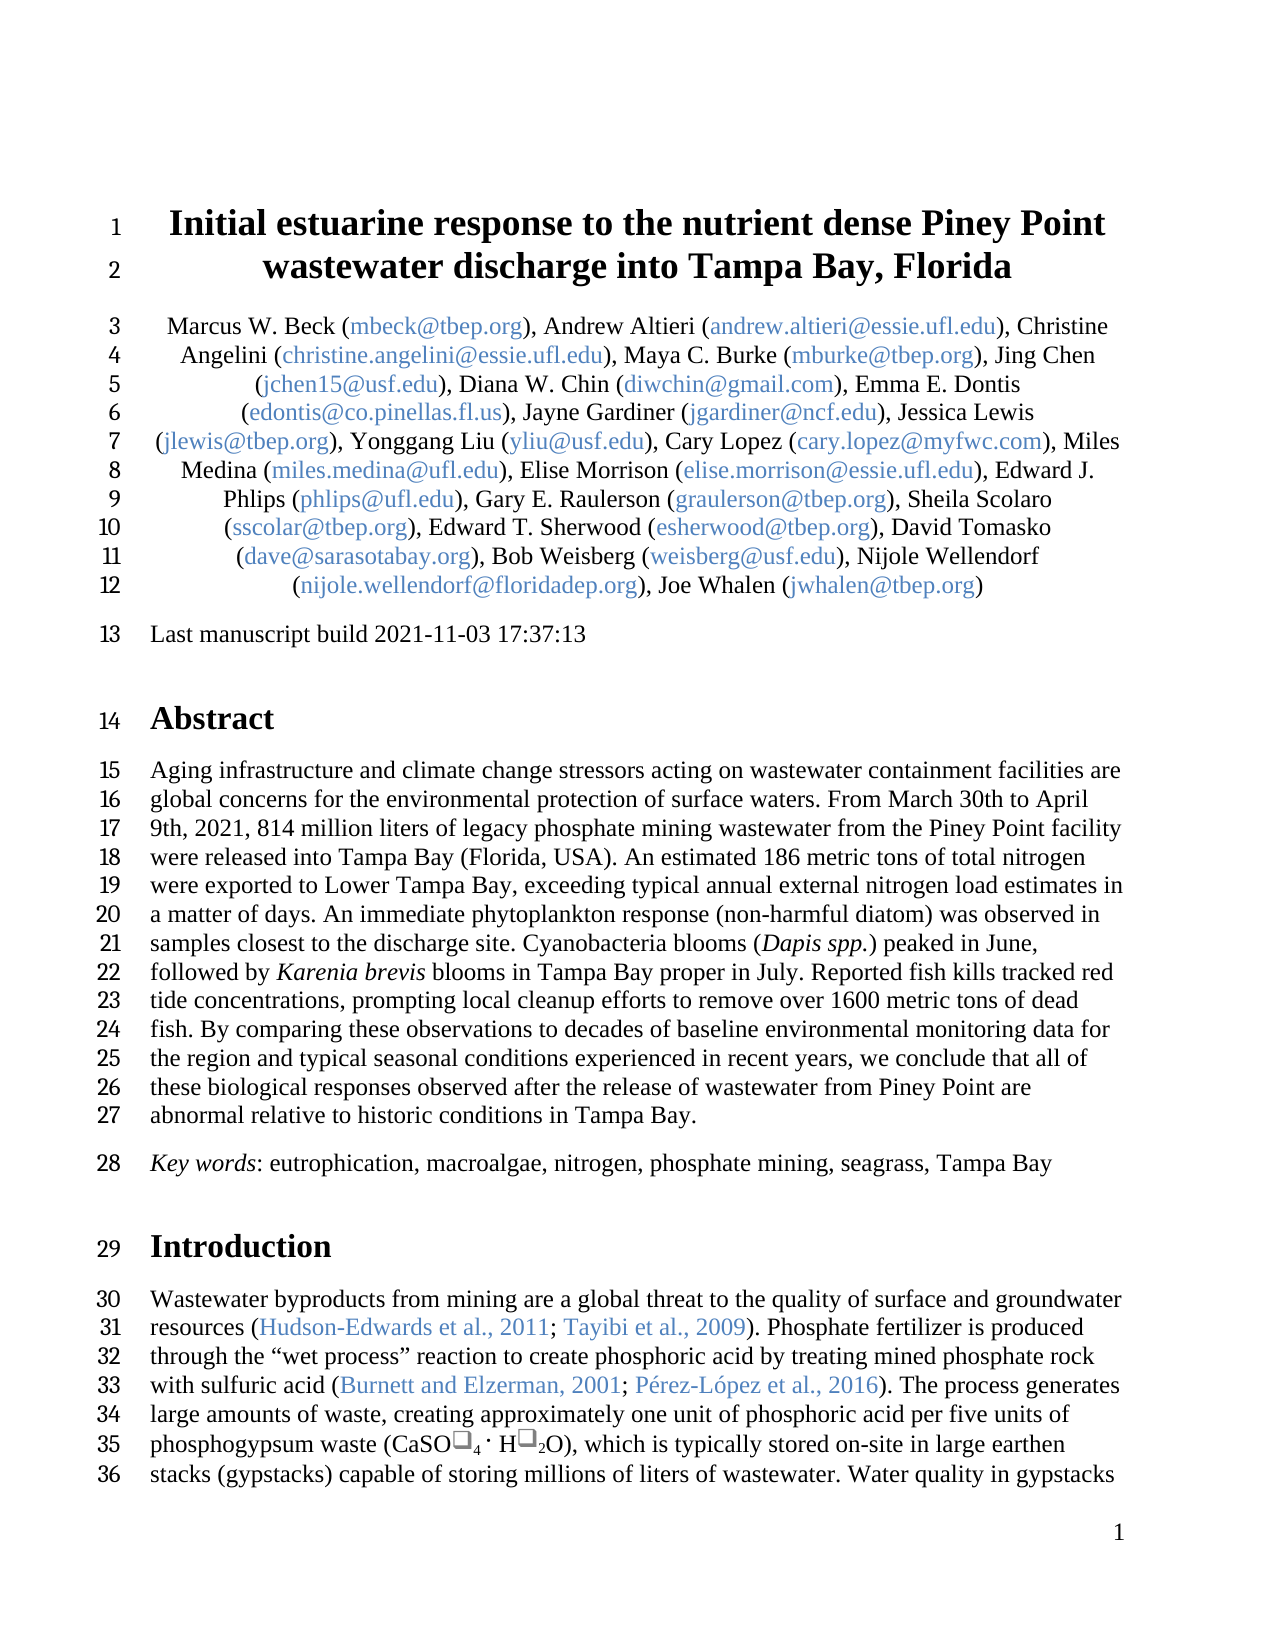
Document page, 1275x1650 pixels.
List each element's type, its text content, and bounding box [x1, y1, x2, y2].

subtitle Abstract [150, 698, 1125, 737]
text Last manuscript build 2021-11-03 17:37:13 [150, 619, 1125, 648]
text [150, 1284, 1125, 1488]
text Marcus W. Beck (mbeck@tbep.org), Andrew Altieri (andrew.altieri@essie.ufl.edu), Christine Angelini (christine.angelini@essie.ufl.edu), Maya C. Burke (mburke@tbep.org), Jing Chen (jchen15@usf.edu), Diana W. Chin (diwchin@gmail.com), Emma E. Dontis (edontis@co.pinellas.fl.us), Jayne Gardiner (jgardiner@ncf.edu), Jessica Lewis (jlewis@tbep.org), Yonggang Liu (yliu@usf.edu), Cary Lopez (cary.lopez@myfwc.com), Miles Medina (miles.medina@ufl.edu), Elise Morrison (elise.morrison@essie.ufl.edu), Edward J. Phlips (phlips@ufl.edu), Gary E. Raulerson (graulerson@tbep.org), Sheila Scolaro (sscolar@tbep.org), Edward T. Sherwood (esherwood@tbep.org), David Tomasko (dave@sarasotabay.org), Bob Weisberg (weisberg@usf.edu), Nijole Wellendorf (nijole.wellendorf@floridadep.org), Joe Whalen (jwhalen@tbep.org) [150, 311, 1125, 599]
text Aging infrastructure and climate change stressors acting on wastewater containment facilities are global concerns for the environmental protection of surface waters. From March 30th to April 9th, 2021, 814 million liters of legacy phosphate mining wastewater from the Piney Point facility were released into Tampa Bay (Florida, USA). An estimated 186 metric tons of total nitrogen were exported to Lower Tampa Bay, exceeding typical annual external nitrogen load estimates in a matter of days. An immediate phytoplankton response (non-harmful diatom) was observed in samples closest to the discharge site. Cyanobacteria blooms (Dapis spp.) peaked in June, followed by Karenia brevis blooms in Tampa Bay proper in July. Reported fish kills tracked red tide concentrations, prompting local cleanup efforts to remove over 1600 metric tons of dead fish. By comparing these observations to decades of baseline environmental monitoring data for the region and typical seasonal conditions experienced in recent years, we conclude that all of these biological responses observed after the release of wastewater from Piney Point are abnormal relative to historic conditions in Tampa Bay. [150, 755, 1125, 1129]
subtitle Introduction [150, 1227, 1125, 1265]
title Initial estuarine response to the nutrient dense Piney Point wastewater discharge into Tampa Bay, Florida [150, 200, 1125, 286]
text Key words: eutrophication, macroalgae, nitrogen, phosphate mining, seagrass, Tampa Bay [150, 1148, 1125, 1177]
